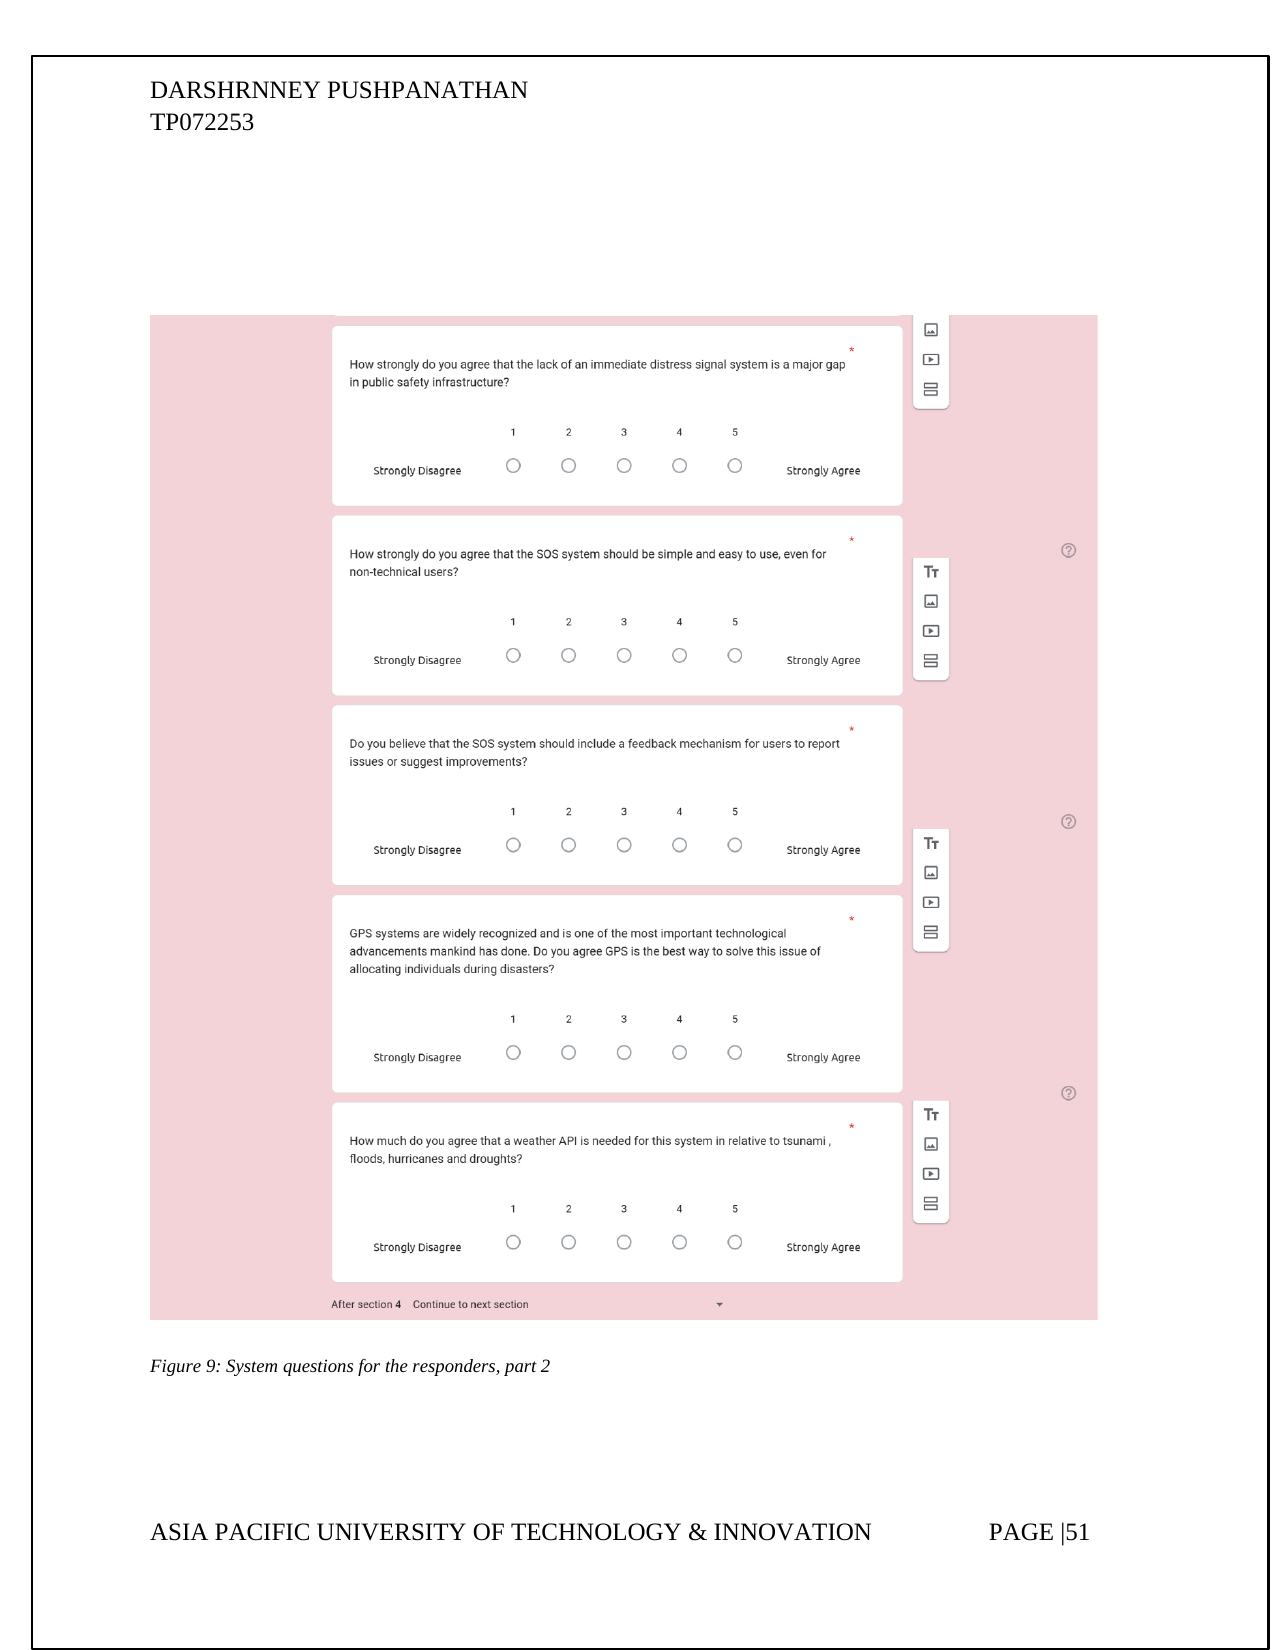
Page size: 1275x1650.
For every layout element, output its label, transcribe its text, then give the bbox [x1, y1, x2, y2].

text Figure 9: System questions for the responders, part 2 [150, 1355, 1125, 1377]
picture [150, 315, 1098, 1320]
